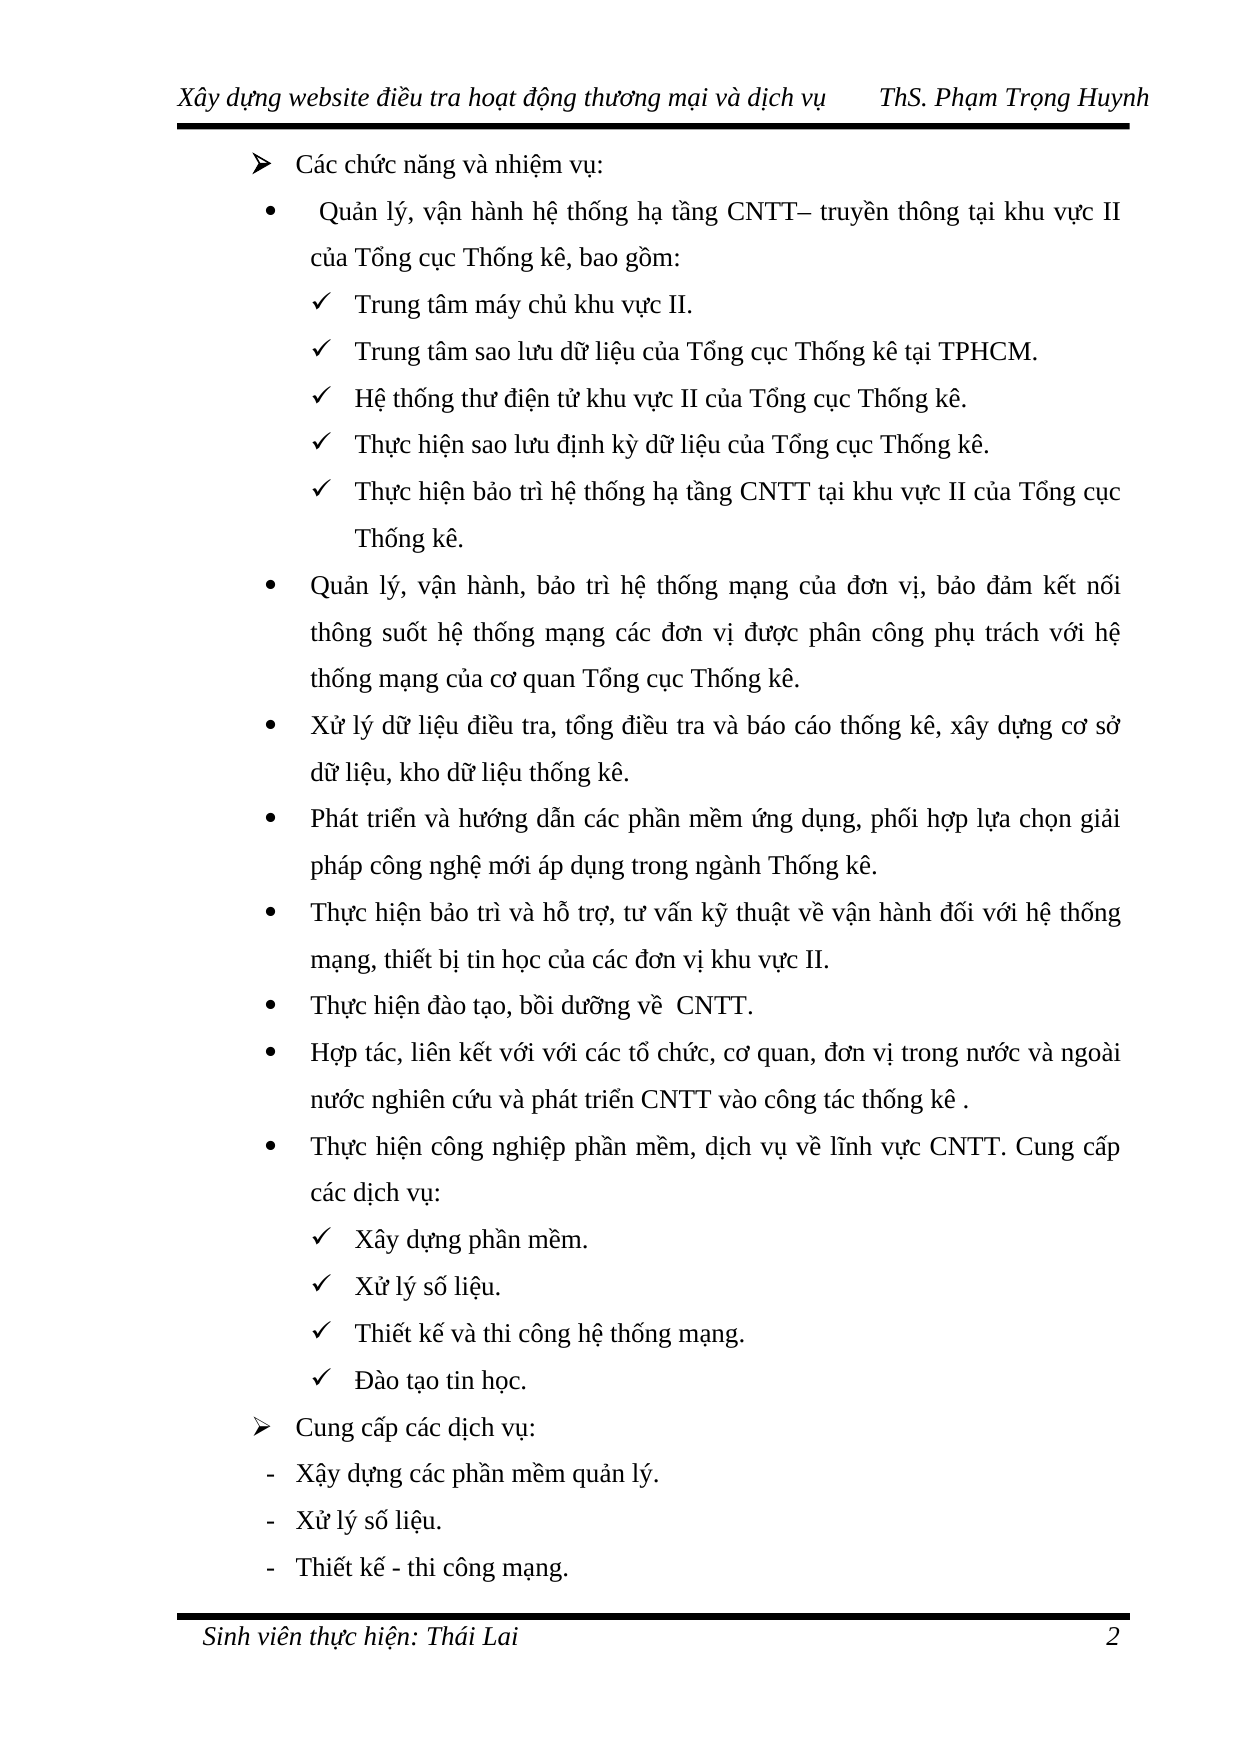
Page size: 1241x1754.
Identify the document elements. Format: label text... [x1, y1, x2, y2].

list Quản lý, vận hành hệ thống hạ tầng CNTT– truyền thông tại khu vực II của Tổng cục Thống kê, bao gồm: [266, 194, 1122, 272]
list Xử lý số liệu. [266, 1504, 1122, 1535]
list Đào tạo tin học. [310, 1364, 1122, 1395]
list Trung tâm sao lưu dữ liệu của Tổng cục Thống kê tại TPHCM. [310, 335, 1122, 366]
list Thực hiện công nghiệp phần mềm, dịch vụ về lĩnh vực CNTT. Cung cấp các dịch vụ: [266, 1130, 1122, 1208]
list Cung cấp các dịch vụ: [177, 1411, 1122, 1442]
list Hợp tác, liên kết với với các tổ chức, cơ quan, đơn vị trong nước và ngoài nước nghiên cứu và phát triển CNTT vào công tác thống kê . [266, 1036, 1122, 1114]
list Phát triển và hướng dẫn các phần mềm ứng dụng, phối hợp lựa chọn giải pháp công nghệ mới áp dụng trong ngành Thống kê. [266, 802, 1122, 880]
list Thực hiện bảo trì và hỗ trợ, tư vấn kỹ thuật về vận hành đối với hệ thống mạng, thiết bị tin học của các đơn vị khu vực II. [266, 896, 1122, 974]
list Hệ thống thư điện tử khu vực II của Tổng cục Thống kê. [310, 382, 1122, 413]
list Quản lý, vận hành, bảo trì hệ thống mạng của đơn vị, bảo đảm kết nối thông suốt hệ thống mạng các đơn vị được phân công phụ trách với hệ thống mạng của cơ quan Tổng cục Thống kê. [266, 569, 1122, 693]
list Thực hiện sao lưu định kỳ dữ liệu của Tổng cục Thống kê. [310, 429, 1122, 460]
list Xử lý số liệu. [310, 1270, 1122, 1301]
list Trung tâm máy chủ khu vực II. [310, 288, 1122, 319]
list Thiết kế và thi công hệ thống mạng. [310, 1317, 1122, 1348]
list Thực hiện bảo trì hệ thống hạ tầng CNTT tại khu vực II của Tổng cục Thống kê. [310, 476, 1122, 553]
list Xậy dựng các phần mềm quản lý. [266, 1457, 1122, 1489]
list Xây dựng phần mềm. [310, 1223, 1122, 1254]
list Xử lý dữ liệu điều tra, tổng điều tra và báo cáo thống kê, xây dựng cơ sở dữ liệu, kho dữ liệu thống kê. [266, 709, 1122, 787]
list Thực hiện đào tạo, bồi dưỡng về CNTT. [266, 989, 1122, 1021]
list Thiết kế - thi công mạng. [266, 1551, 1122, 1582]
list Các chức năng và nhiệm vụ: [177, 148, 1122, 179]
